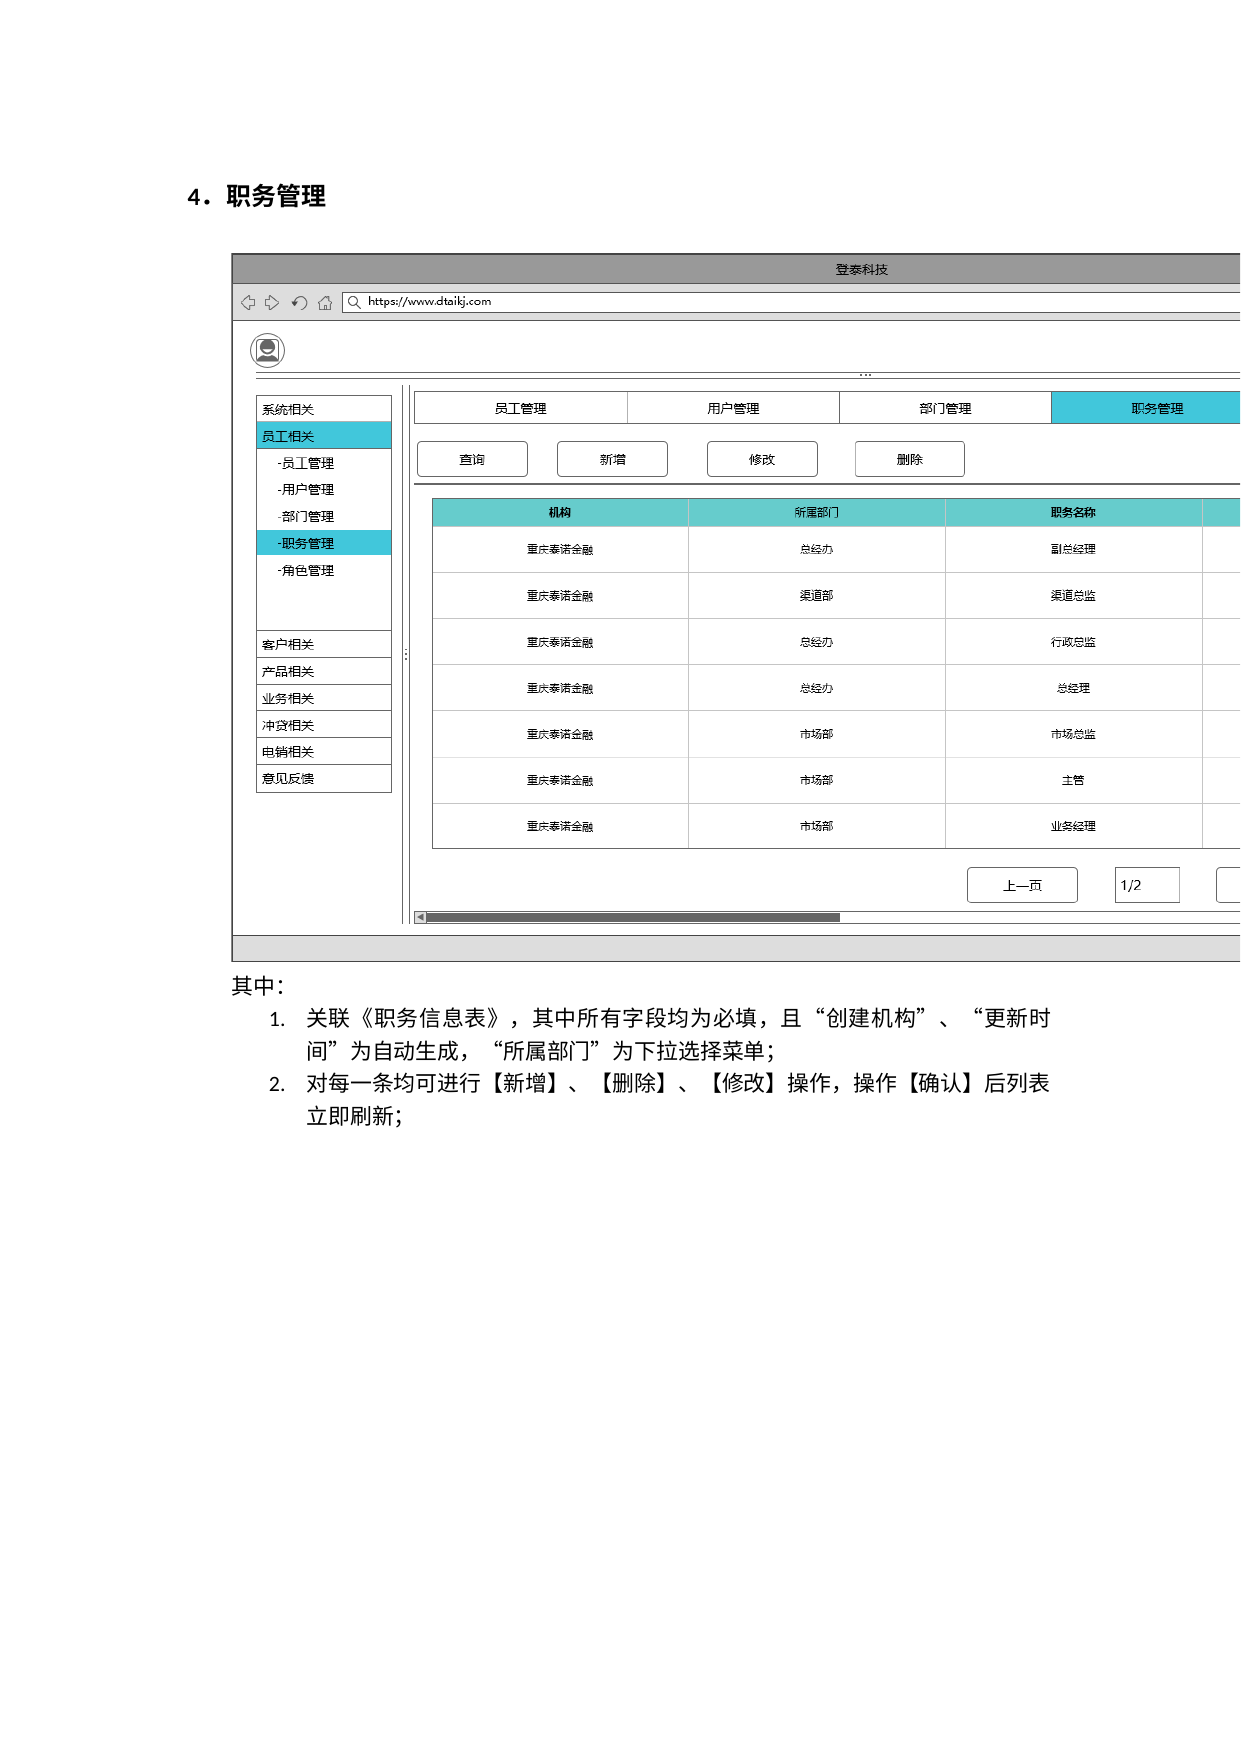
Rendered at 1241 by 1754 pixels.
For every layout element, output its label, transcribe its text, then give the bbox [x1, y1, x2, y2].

list 关联《职务信息表》，其中所有字段均为必填，且“创建机构”、“更新时间”为自动生成，“所属部门”为下拉选择菜单； [269, 1001, 1053, 1066]
subtitle 职务管理 [187, 162, 1053, 227]
text 其中： [187, 968, 1053, 1001]
picture [231, 253, 1241, 962]
list 对每一条均可进行【新增】、【删除】、【修改】操作，操作【确认】后列表立即刷新； [269, 1066, 1053, 1131]
